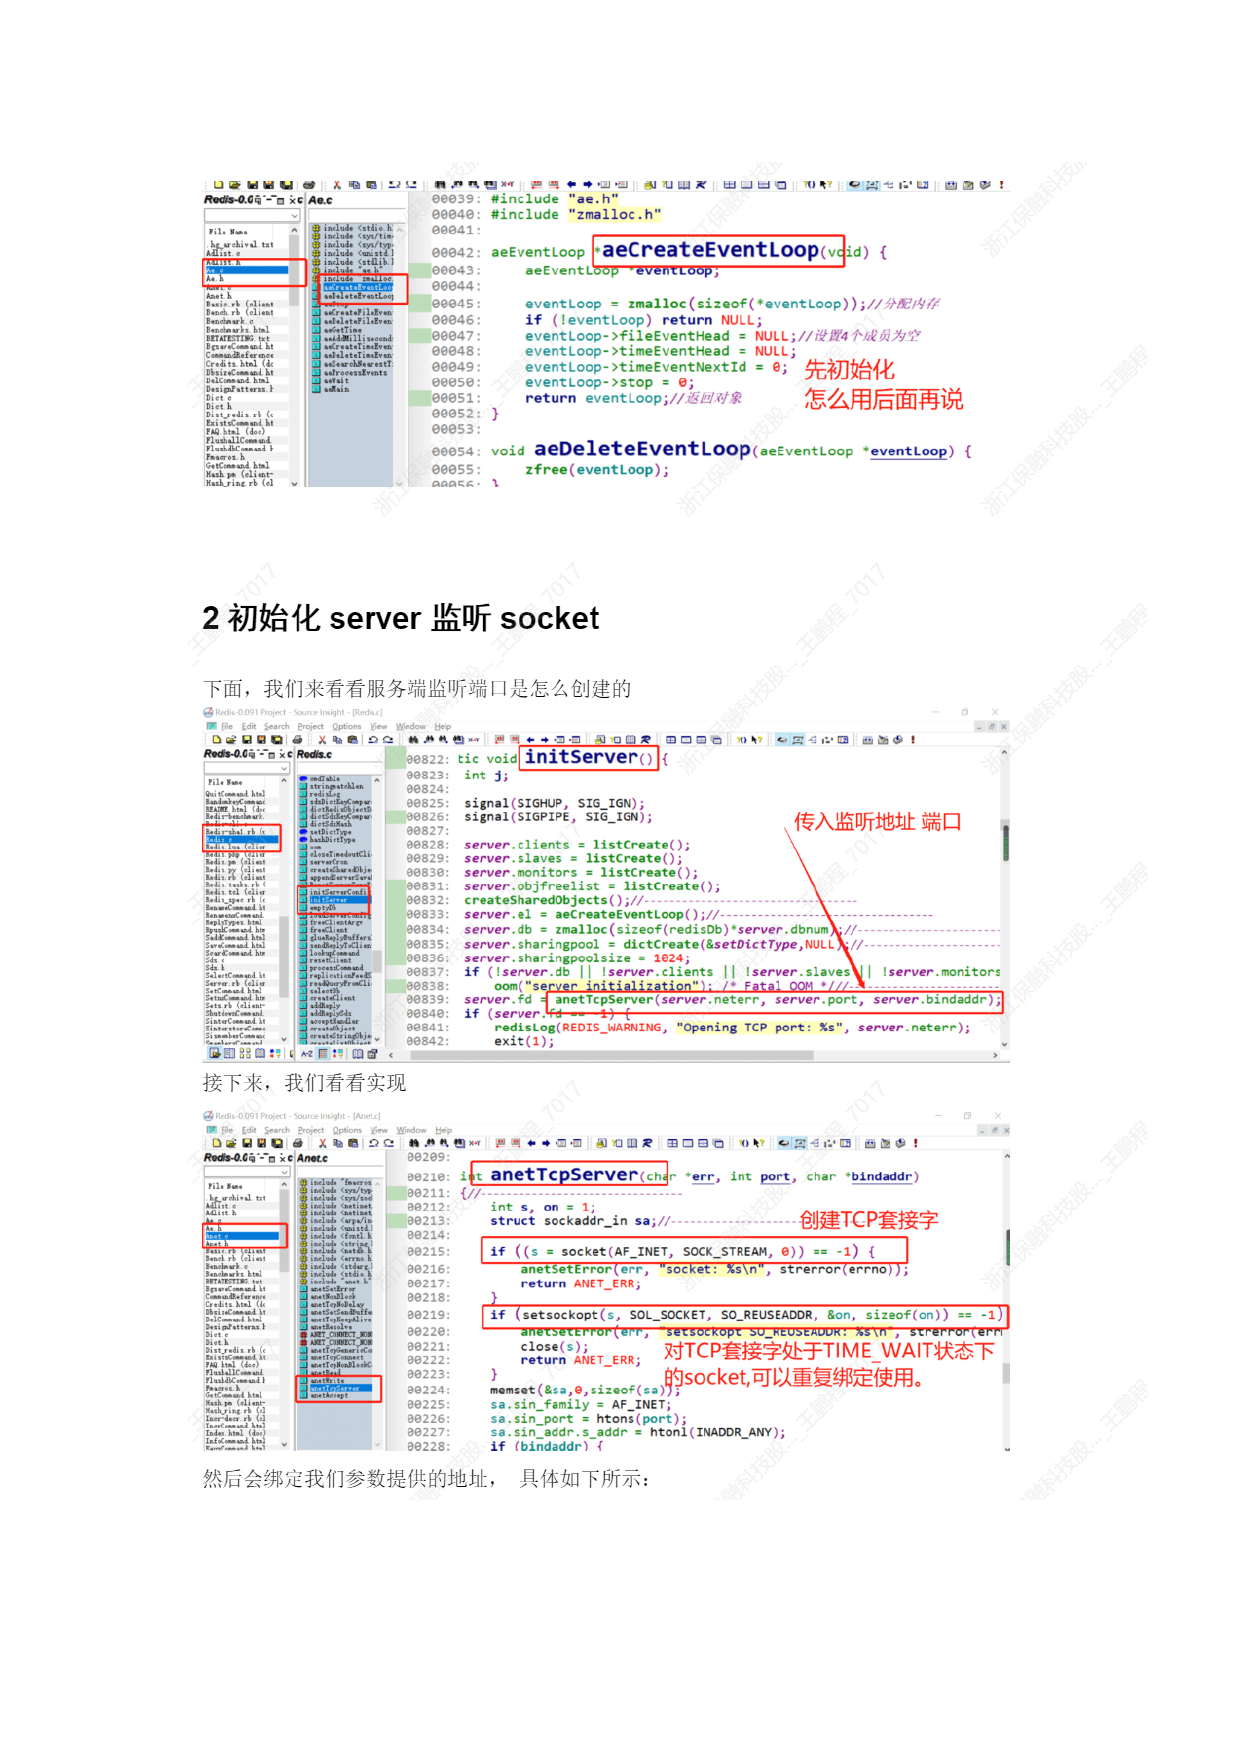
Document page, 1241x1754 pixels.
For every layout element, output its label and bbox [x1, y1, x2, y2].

picture [187, 162, 1148, 1500]
